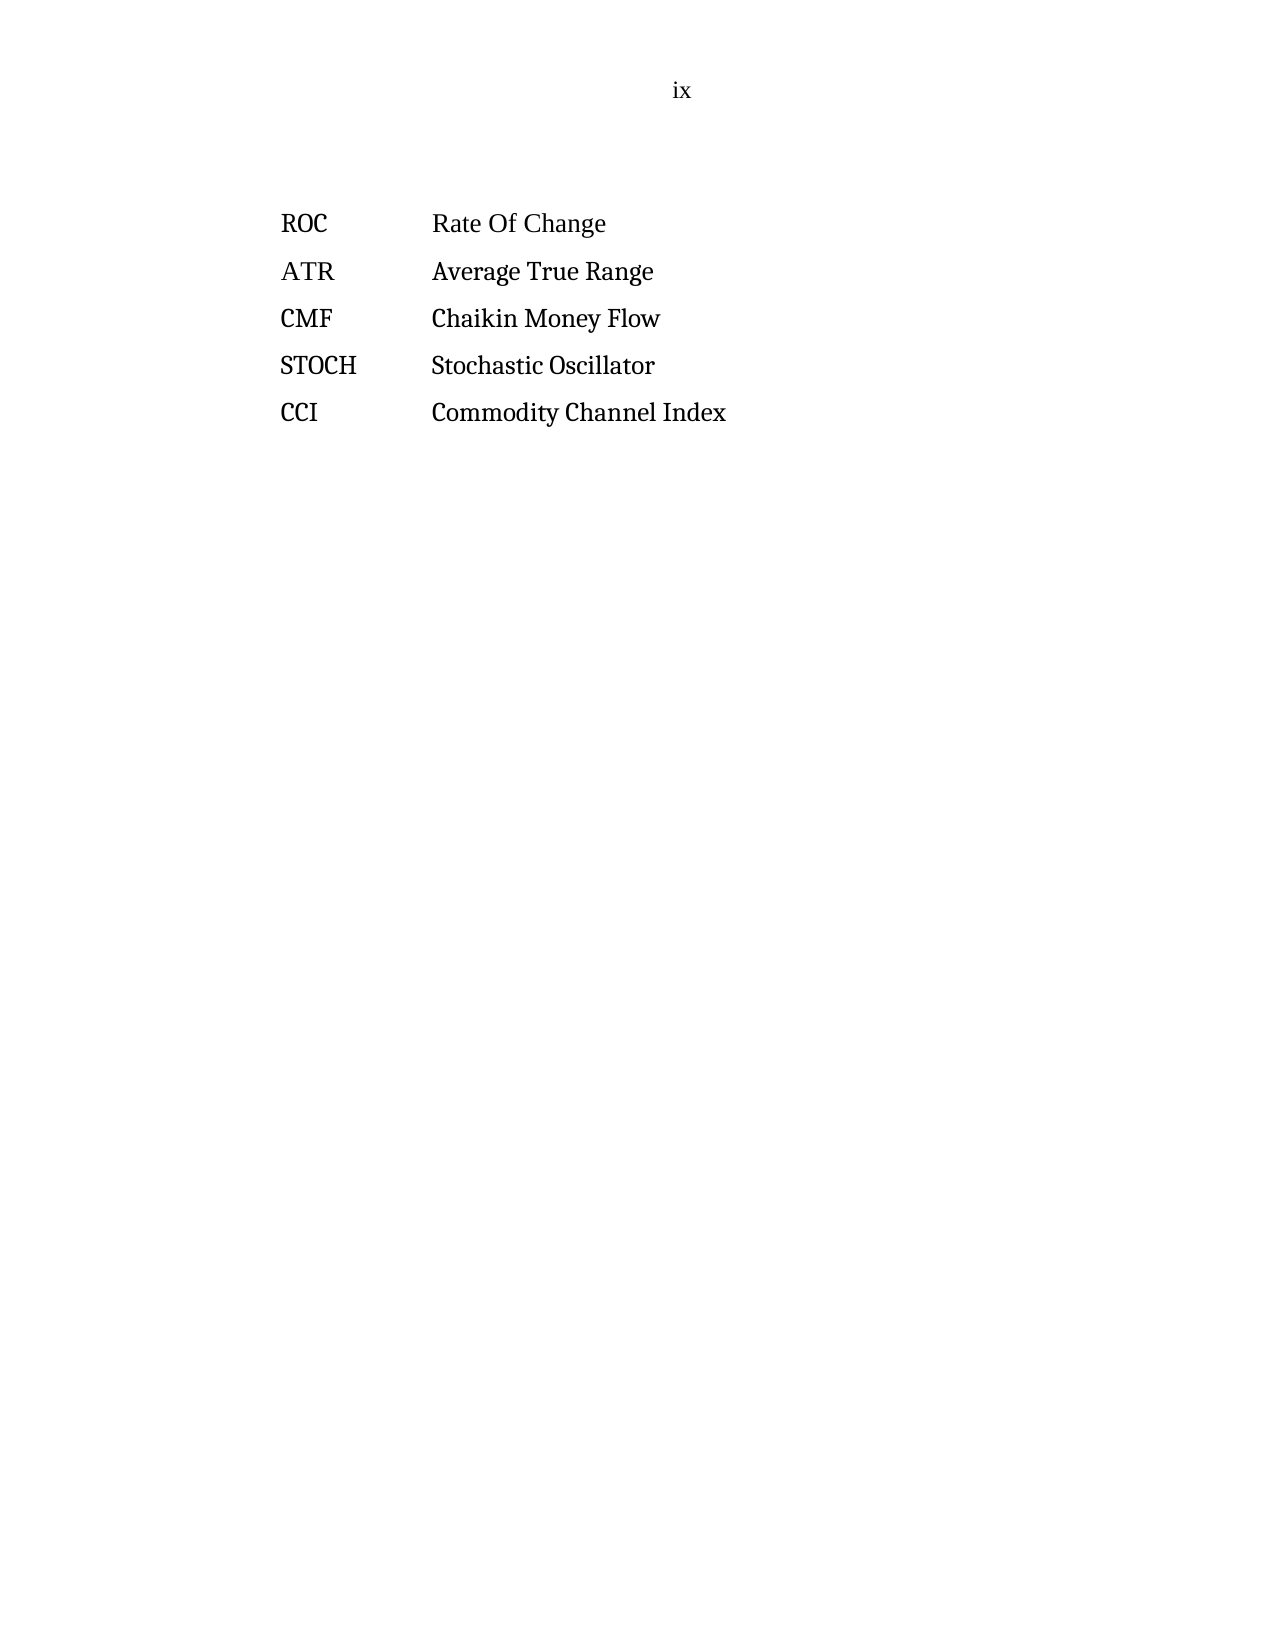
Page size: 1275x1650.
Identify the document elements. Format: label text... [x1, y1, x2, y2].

text ATR Average True Range [207, 255, 1157, 287]
text ROC Rate Of Change [207, 207, 1157, 239]
text CCI Commodity Channel Index [207, 397, 1157, 428]
text STOCH Stochastic Oscillator [207, 350, 1157, 381]
text CMF Chaikin Money Flow [207, 303, 1157, 334]
